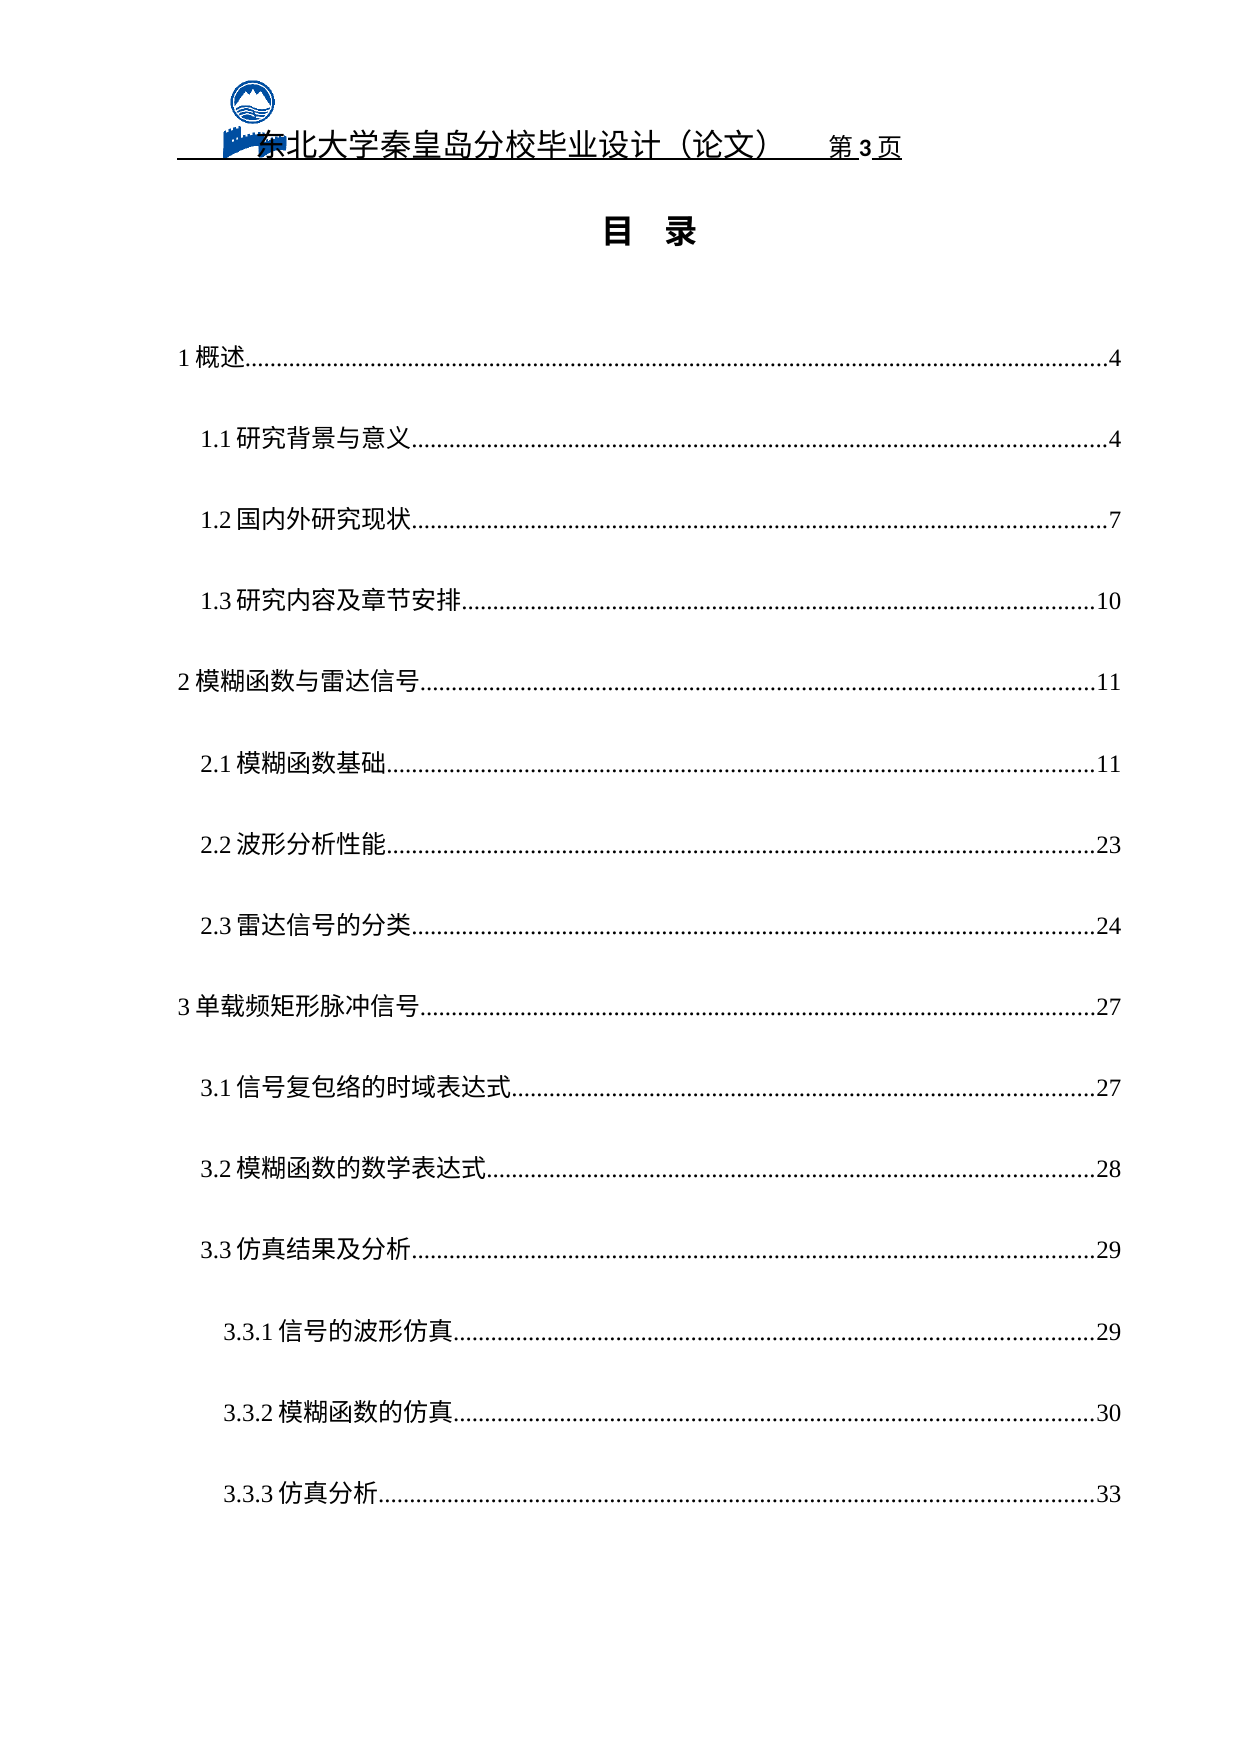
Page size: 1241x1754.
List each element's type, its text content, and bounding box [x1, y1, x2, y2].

text 目 录 [177, 196, 1122, 263]
text 1.1研究背景与意义 4 [200, 403, 1122, 471]
text 3.2模糊函数的数学表达式 28 [200, 1133, 1122, 1201]
text 3单载频矩形脉冲信号 27 [177, 971, 1122, 1038]
text 1.2国内外研究现状 7 [200, 484, 1122, 552]
text 2模糊函数与雷达信号 11 [177, 646, 1122, 714]
text 2.2波形分析性能 23 [200, 808, 1122, 876]
text 2.1模糊函数基础 11 [200, 727, 1122, 795]
text 2.3雷达信号的分类 24 [200, 889, 1122, 957]
text 3.3仿真结果及分析 29 [200, 1214, 1122, 1282]
text 3.3.1信号的波形仿真 29 [223, 1295, 1122, 1363]
text 1.3研究内容及章节安排 10 [200, 565, 1122, 633]
text 3.3.3仿真分析 33 [223, 1457, 1122, 1525]
text 1概述 4 [177, 321, 1122, 389]
picture [214, 79, 292, 158]
text 3.3.2模糊函数的仿真 30 [223, 1376, 1122, 1444]
text 3.1信号复包络的时域表达式 27 [200, 1052, 1122, 1120]
